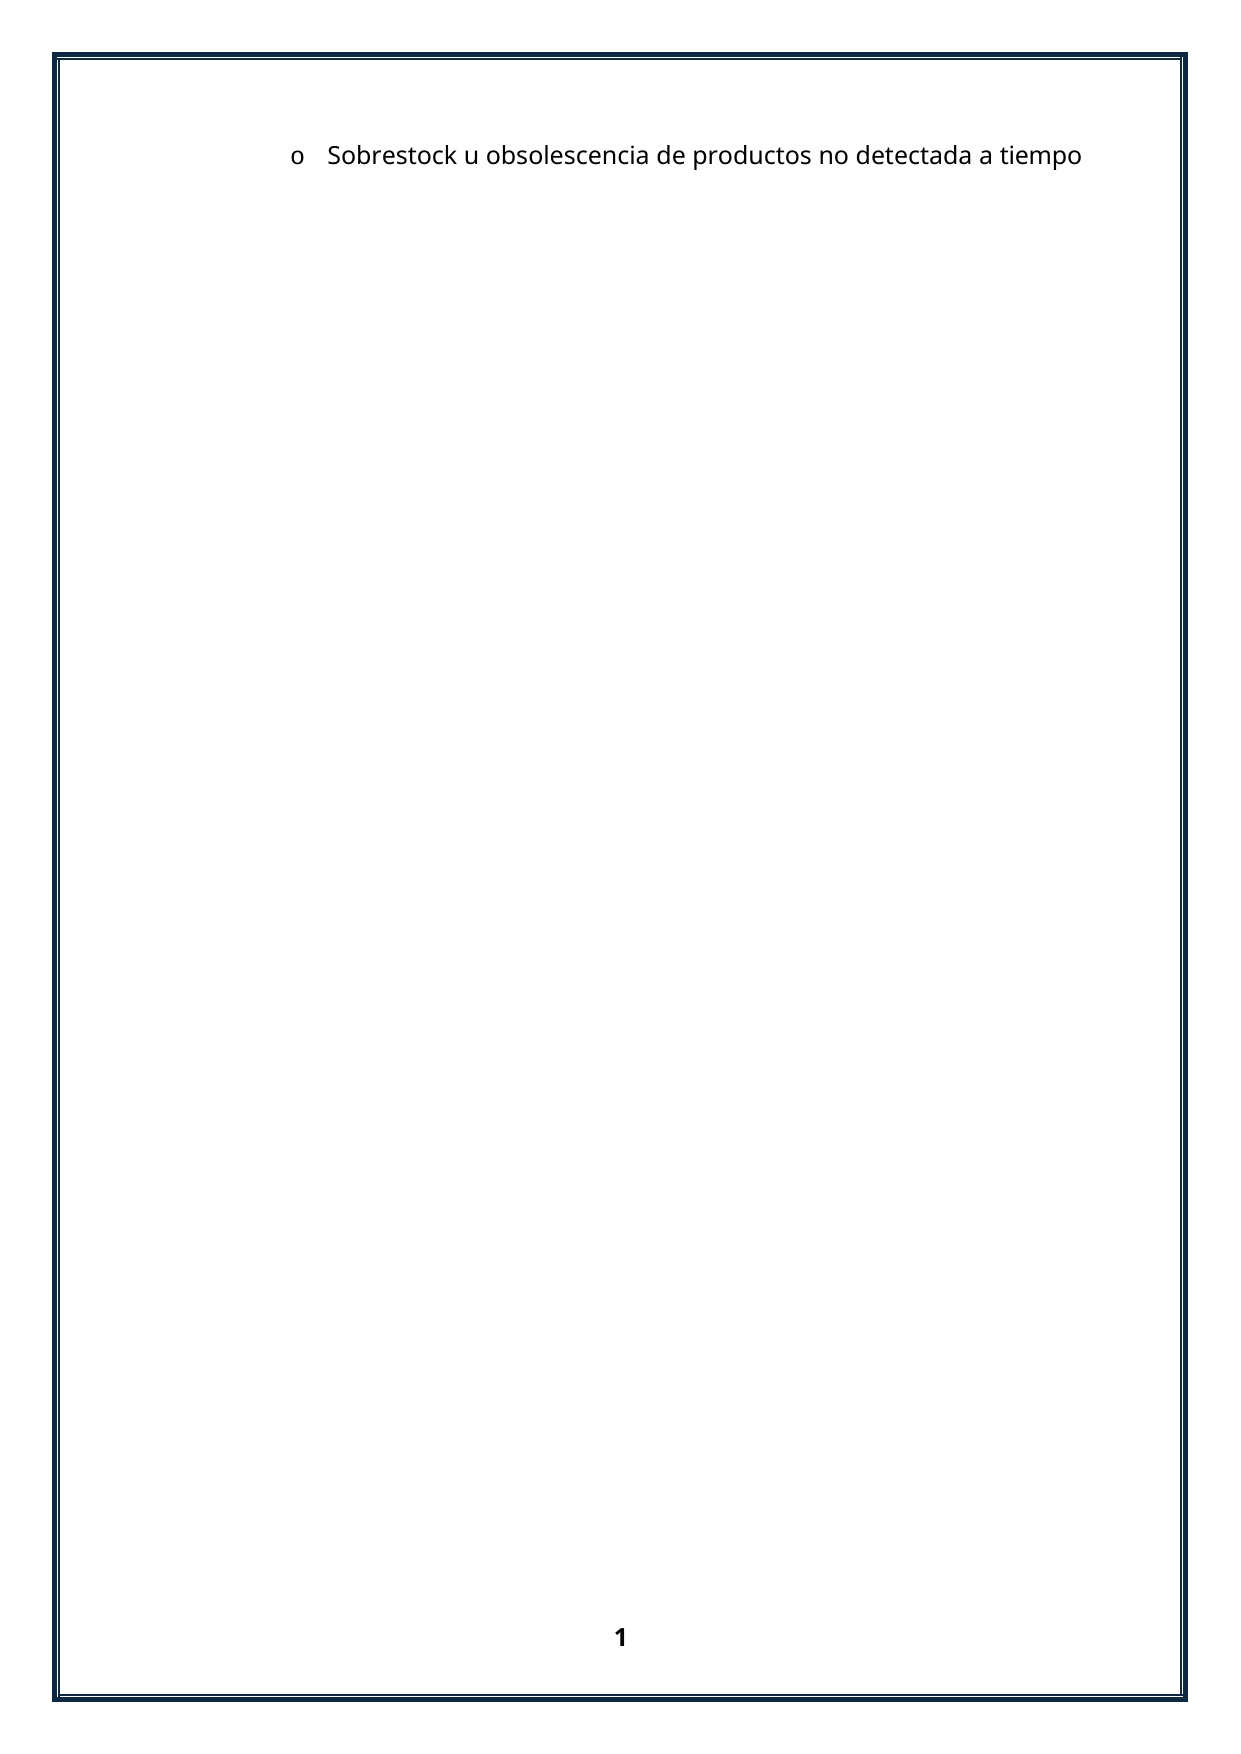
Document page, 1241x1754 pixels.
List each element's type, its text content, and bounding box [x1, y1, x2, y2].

list Sobrestock u obsolescencia de productos no detectada a tiempo [290, 137, 1166, 172]
